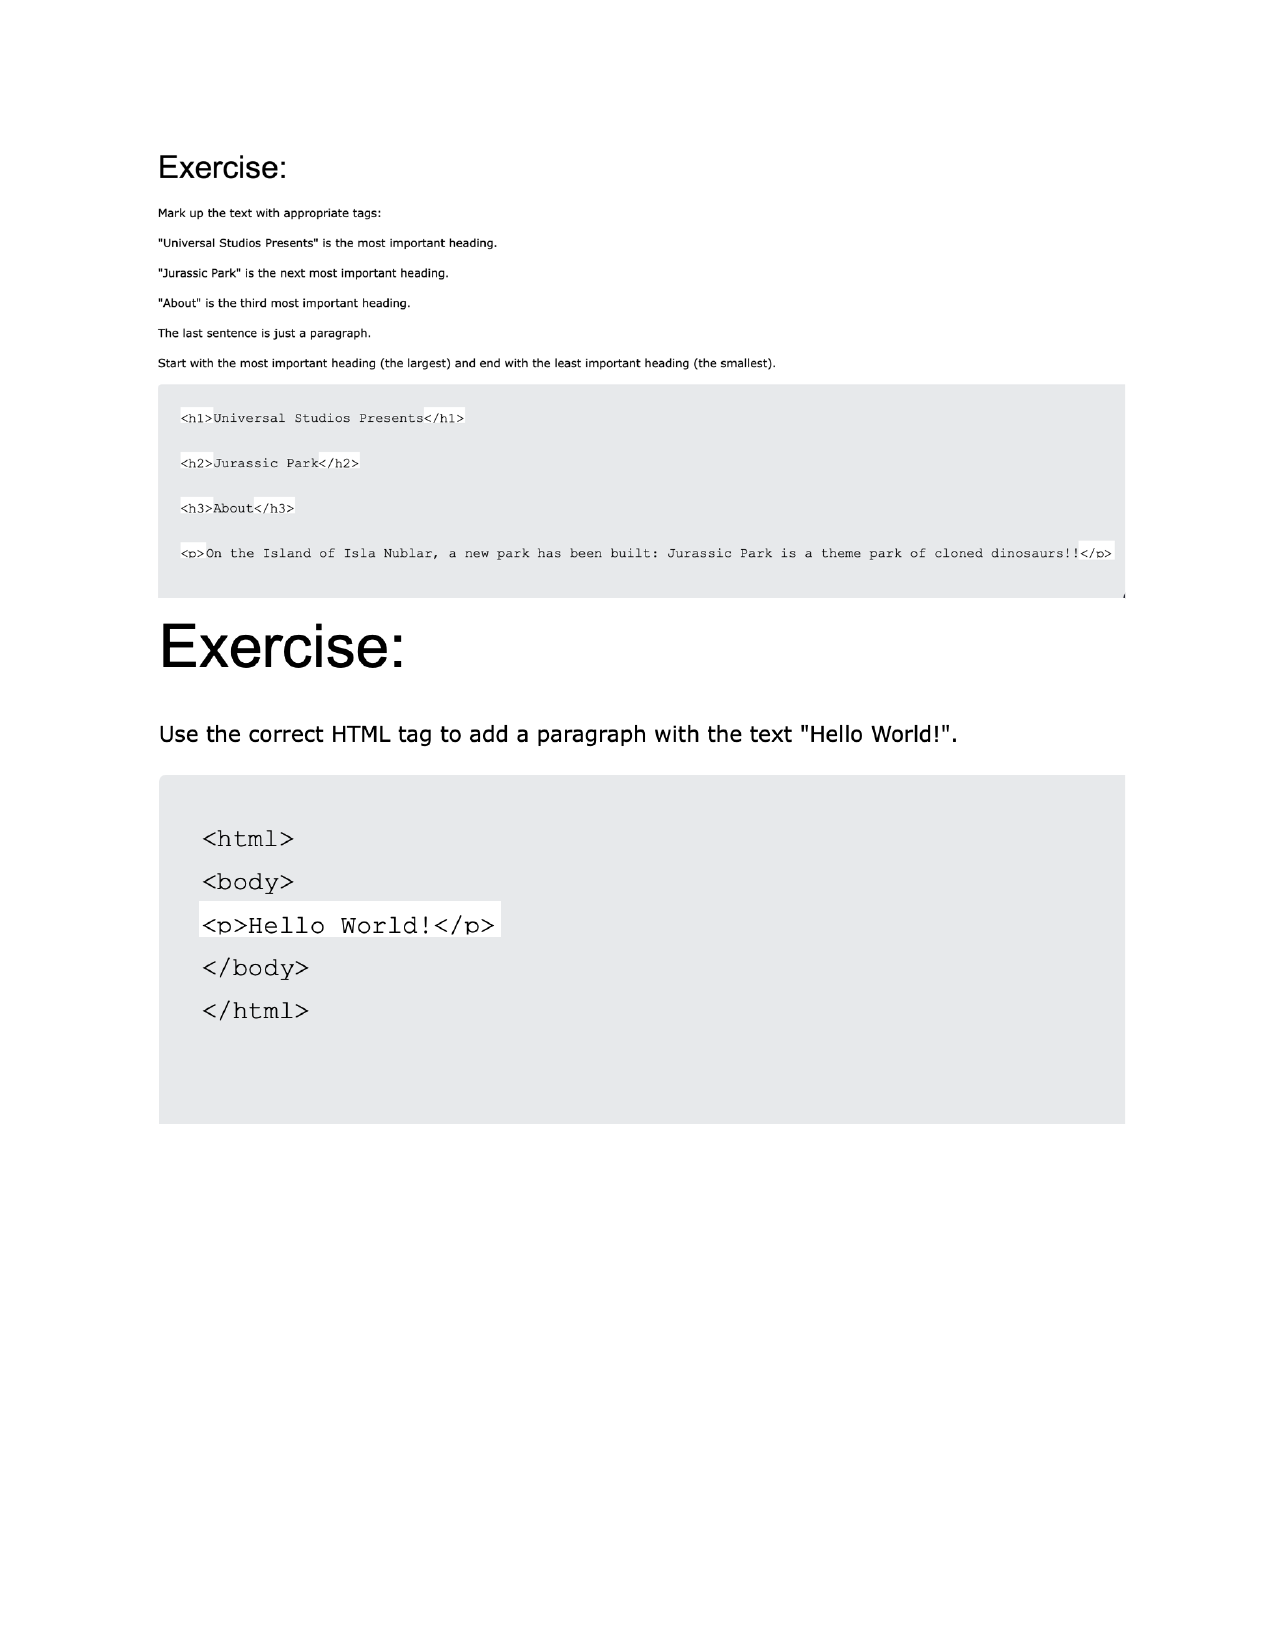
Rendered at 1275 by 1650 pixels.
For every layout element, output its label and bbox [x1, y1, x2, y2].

picture [150, 150, 1125, 1124]
